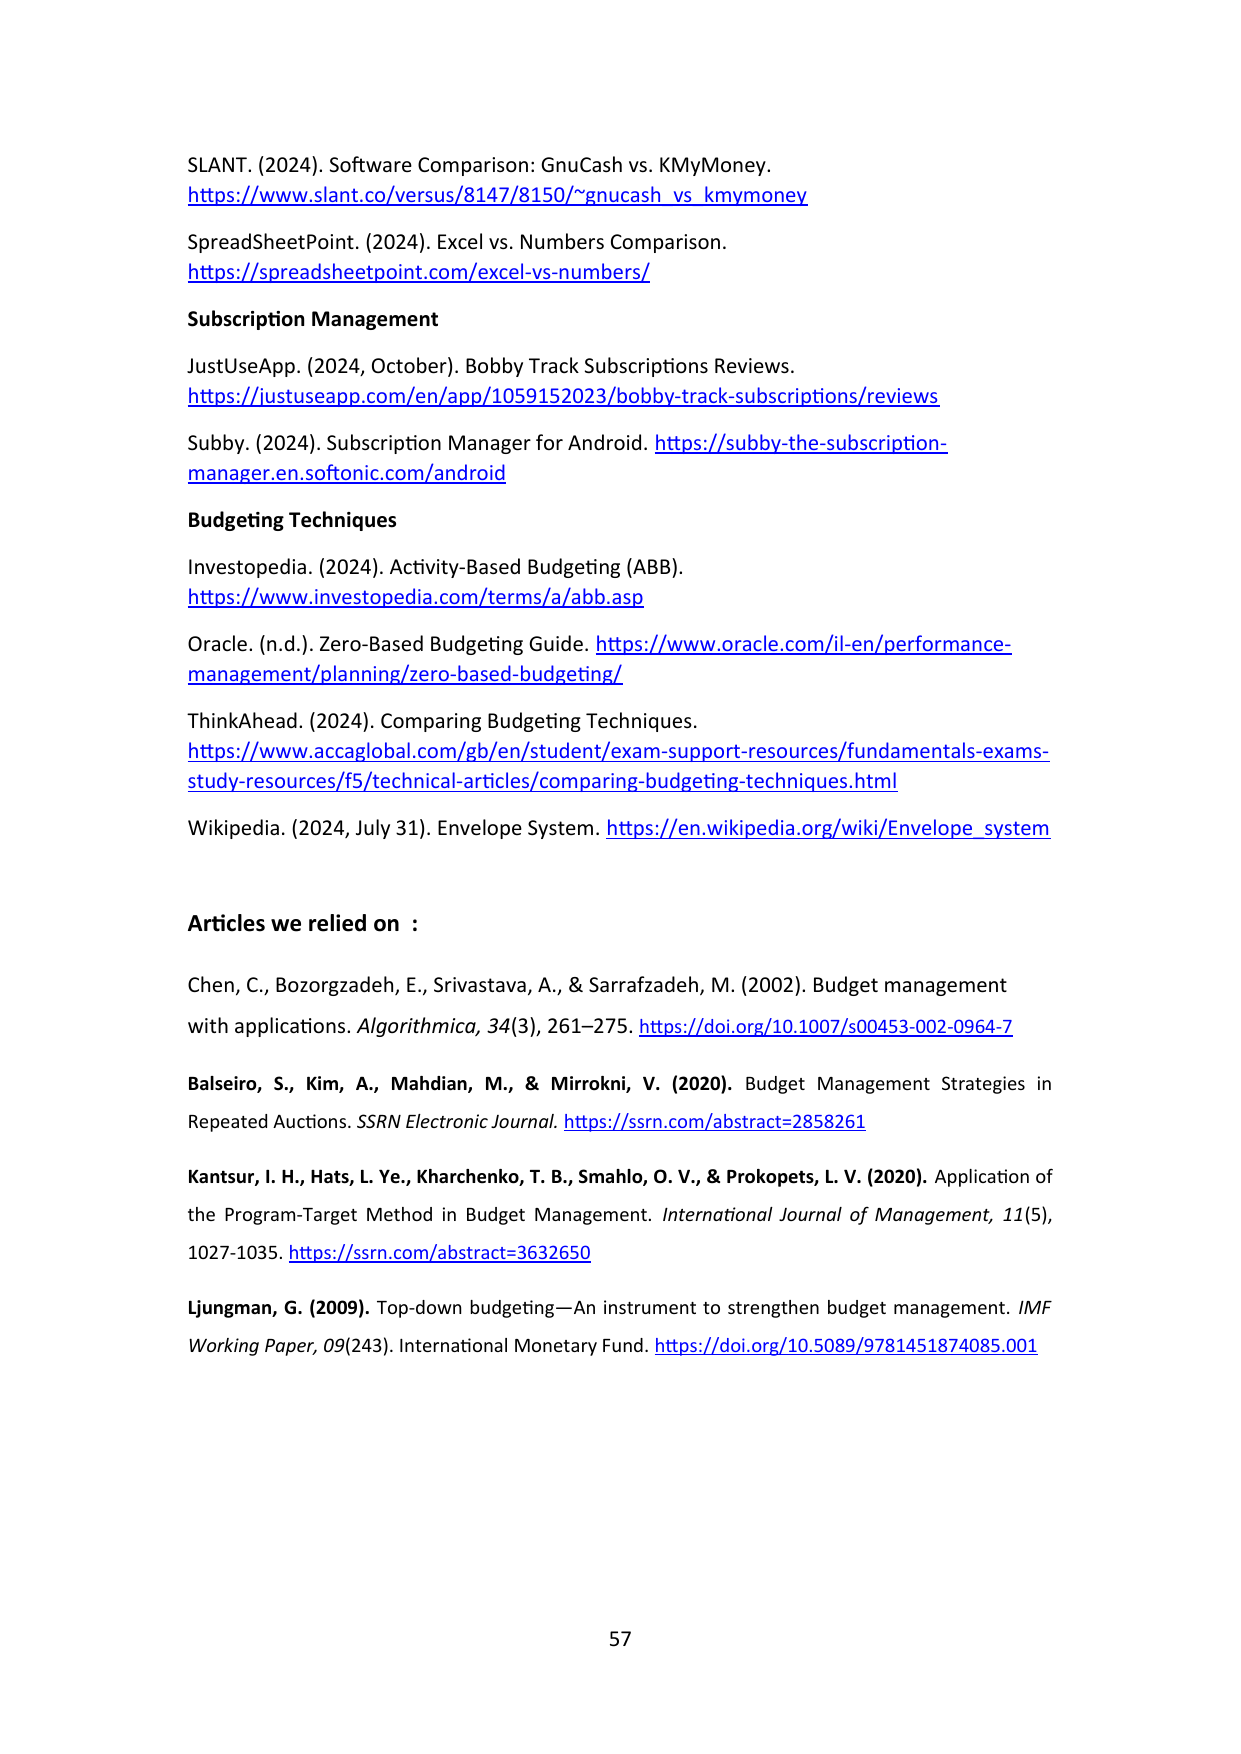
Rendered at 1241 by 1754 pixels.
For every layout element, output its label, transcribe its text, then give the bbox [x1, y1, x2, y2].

text Balseiro, S., Kim, A., Mahdian, M., & Mirrokni, V. (2020). Budget Management Strategies in Repeated Auctions. SSRN Electronic Journal. https://ssrn.com/abstract=2858261 [187, 1070, 1053, 1134]
text SLANT. (2024). Software Comparison: GnuCash vs. KMyMoney. https://www.slant.co/versus/8147/8150/~gnucash_vs_kmymoney [187, 150, 1053, 208]
text Oracle. (n.d.). Zero-Based Budgeting Guide. https://www.oracle.com/il-en/performance-management/planning/zero-based-budgeting/ [187, 629, 1053, 687]
text Chen, C., Bozorgzadeh, E., Srivastava, A., & Sarrafzadeh, M. (2002). Budget management with applications. Algorithmica, 34(3), 261–275. https://doi.org/10.1007/s00453-002-0964-7 [187, 970, 1053, 1040]
text JustUseApp. (2024, October). Bobby Track Subscriptions Reviews. https://justuseapp.com/en/app/1059152023/bobby-track-subscriptions/reviews [187, 351, 1053, 409]
text ThinkAhead. (2024). Comparing Budgeting Techniques. https://www.accaglobal.com/gb/en/student/exam-support-resources/fundamentals-exams-study-resources/f5/technical-articles/comparing-budgeting-techniques.html [187, 706, 1053, 795]
text Investopedia. (2024). Activity-Based Budgeting (ABB). https://www.investopedia.com/terms/a/abb.asp [187, 552, 1053, 610]
text Budgeting Techniques [187, 505, 1053, 533]
text Subscription Management [187, 304, 1053, 332]
text Articles we relied on : [187, 907, 1053, 938]
text Wikipedia. (2024, July 31). Envelope System. https://en.wikipedia.org/wiki/Envelope_system [187, 813, 1053, 842]
text Kantsur, I. H., Hats, L. Ye., Kharchenko, T. B., Smahlo, O. V., & Prokopets, L. V. (2020). Application of the Program-Target Method in Budget Management. International Journal of Management, 11(5), 1027-1035. https://ssrn.com/abstract=3632650 [187, 1163, 1053, 1265]
text SpreadSheetPoint. (2024). Excel vs. Numbers Comparison. https://spreadsheetpoint.com/excel-vs-numbers/ [187, 227, 1053, 285]
text Ljungman, G. (2009). Top-down budgeting—An instrument to strengthen budget management. IMF Working Paper, 09(243). International Monetary Fund. https://doi.org/10.5089/9781451874085.001 [187, 1294, 1053, 1358]
text Subby. (2024). Subscription Manager for Android. https://subby-the-subscription-manager.en.softonic.com/android [187, 428, 1053, 486]
